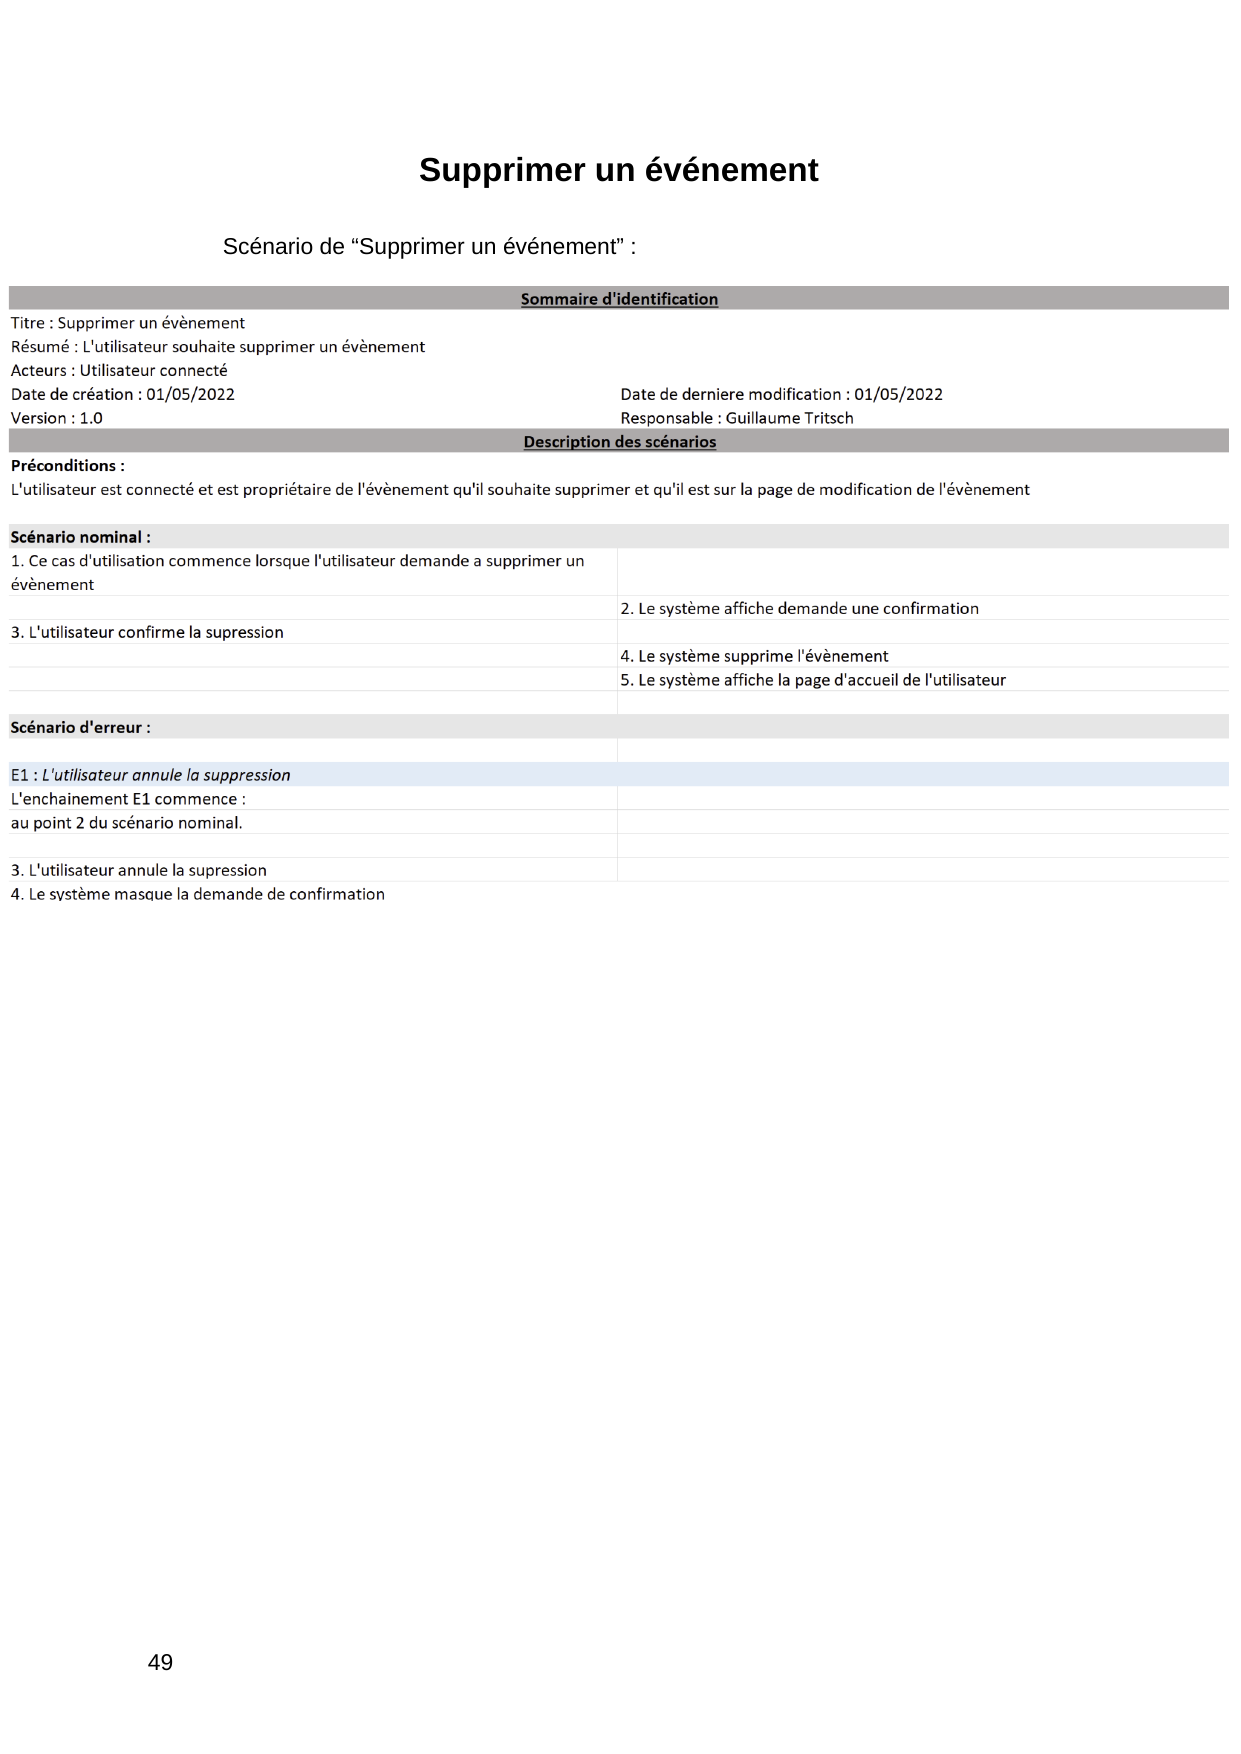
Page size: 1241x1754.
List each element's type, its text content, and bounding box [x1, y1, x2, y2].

text Scénario de “Supprimer un événement” : [223, 233, 1090, 259]
picture [8, 286, 1229, 901]
text Supprimer un événement [148, 150, 1090, 188]
